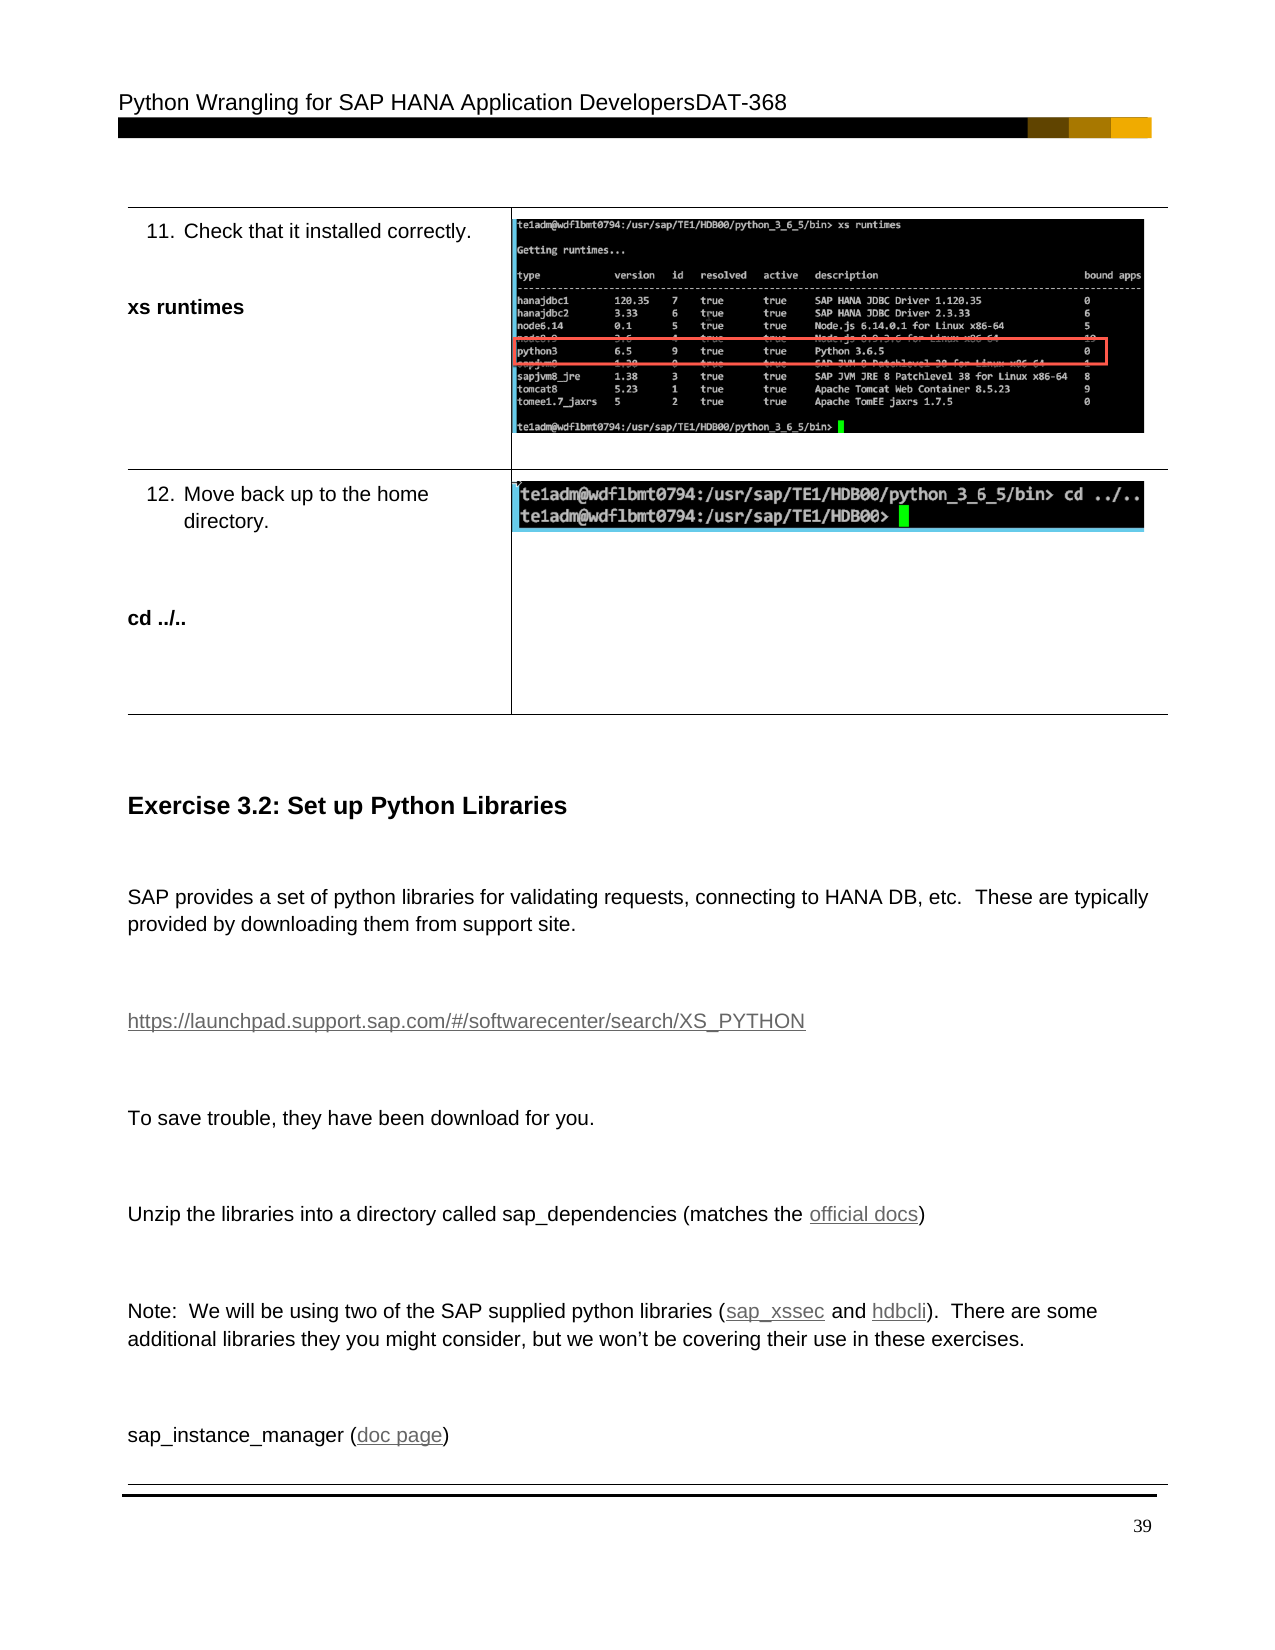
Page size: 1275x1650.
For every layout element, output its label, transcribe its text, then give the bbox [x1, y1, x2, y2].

table_cell Check that it installed correctly. xs runtimes [128, 208, 511, 469]
table_cell Move back up to the home directory. cd ../.. [128, 470, 511, 714]
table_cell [128, 715, 1168, 1483]
picture [511, 481, 1145, 532]
table_cell [512, 470, 1168, 714]
picture [511, 219, 1145, 433]
table_cell [512, 208, 1168, 469]
